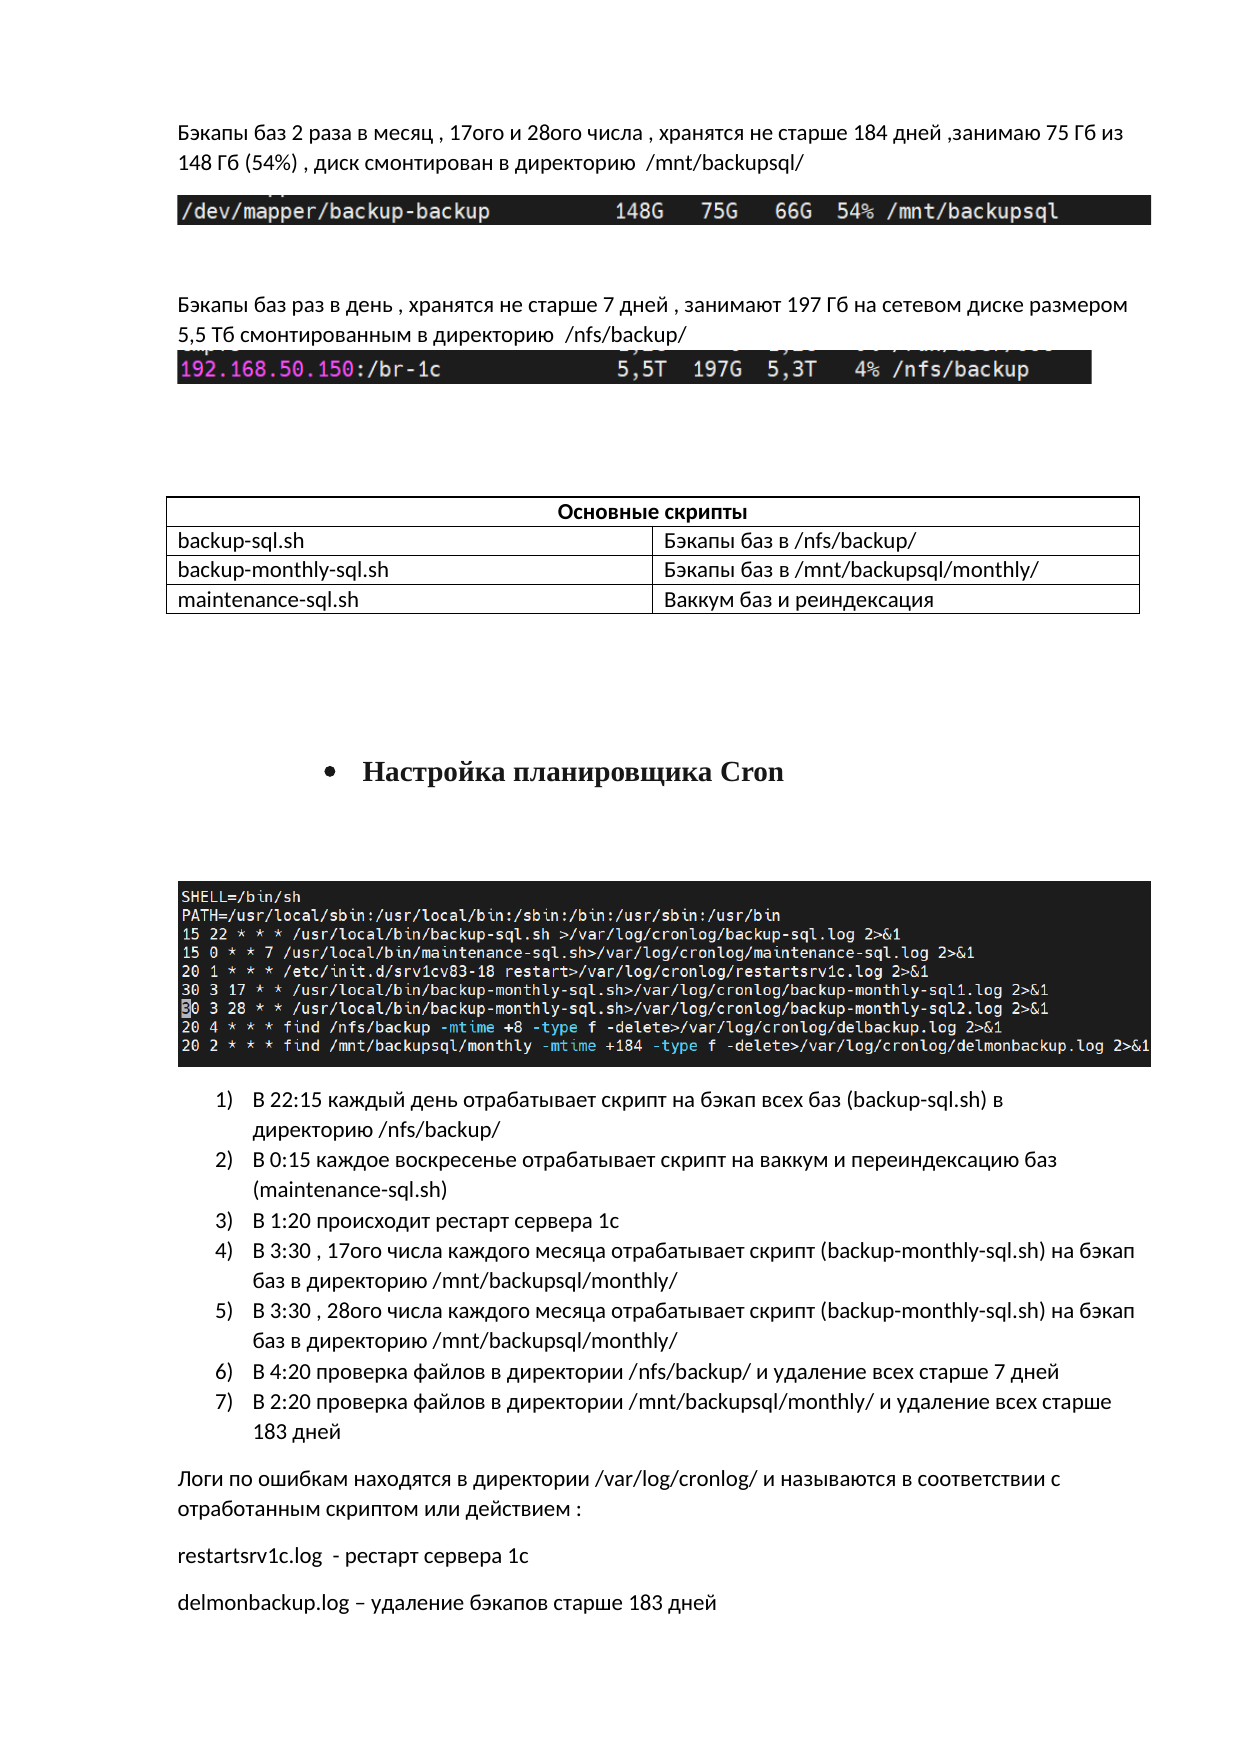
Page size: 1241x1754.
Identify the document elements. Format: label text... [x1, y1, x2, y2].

table_header Основные скрипты [167, 498, 1139, 526]
list В 0:15 каждое воскресенье отрабатывает скрипт на ваккум и переиндексацию баз (maintenance-sql.sh) [215, 1145, 1152, 1204]
picture [178, 881, 1151, 1067]
text Бэкапы баз 2 раза в месяц , 17ого и 28ого числа , хранятся не старше 184 дней ,занимаю 75 Гб из 148 Гб (54%) , диск смонтирован в директорию /mnt/backupsql/ [177, 118, 1152, 176]
table_cell Ваккум баз и реиндексация [653, 585, 1139, 613]
text Логи по ошибкам находятся в директории /var/log/cronlog/ и называются в соответствии с отработанным скриптом или действием : [177, 1464, 1152, 1522]
list В 22:15 каждый день отрабатывает скрипт на бэкап всех баз (backup-sql.sh) в директорию /nfs/backup/ [215, 1085, 1152, 1143]
list В 3:30 , 28ого числа каждого месяца отрабатывает скрипт (backup-monthly-sql.sh) на бэкап баз в директорию /mnt/backupsql/monthly/ [215, 1296, 1152, 1355]
picture [177, 350, 1092, 384]
list Настройка планировщика Cron [325, 754, 1152, 788]
table_cell Бэкапы баз в /mnt/backupsql/monthly/ [653, 556, 1139, 584]
table_cell maintenance-sql.sh [167, 585, 652, 613]
table_cell backup-monthly-sql.sh [167, 556, 652, 584]
table_cell Бэкапы баз в /nfs/backup/ [653, 527, 1139, 554]
text delmonbackup.log – удаление бэкапов старше 183 дней [177, 1588, 1152, 1616]
text restartsrv1c.log - рестарт сервера 1с [177, 1541, 1152, 1569]
list В 4:20 проверка файлов в директории /nfs/backup/ и удаление всех старше 7 дней [215, 1357, 1152, 1385]
list В 2:20 проверка файлов в директории /mnt/backupsql/monthly/ и удаление всех старше 183 дней [215, 1387, 1152, 1445]
picture [177, 195, 1152, 225]
list В 3:30 , 17ого числа каждого месяца отрабатывает скрипт (backup-monthly-sql.sh) на бэкап баз в директорию /mnt/backupsql/monthly/ [215, 1236, 1152, 1294]
list В 1:20 происходит рестарт сервера 1с [215, 1206, 1152, 1234]
table_cell backup-sql.sh [167, 527, 652, 554]
